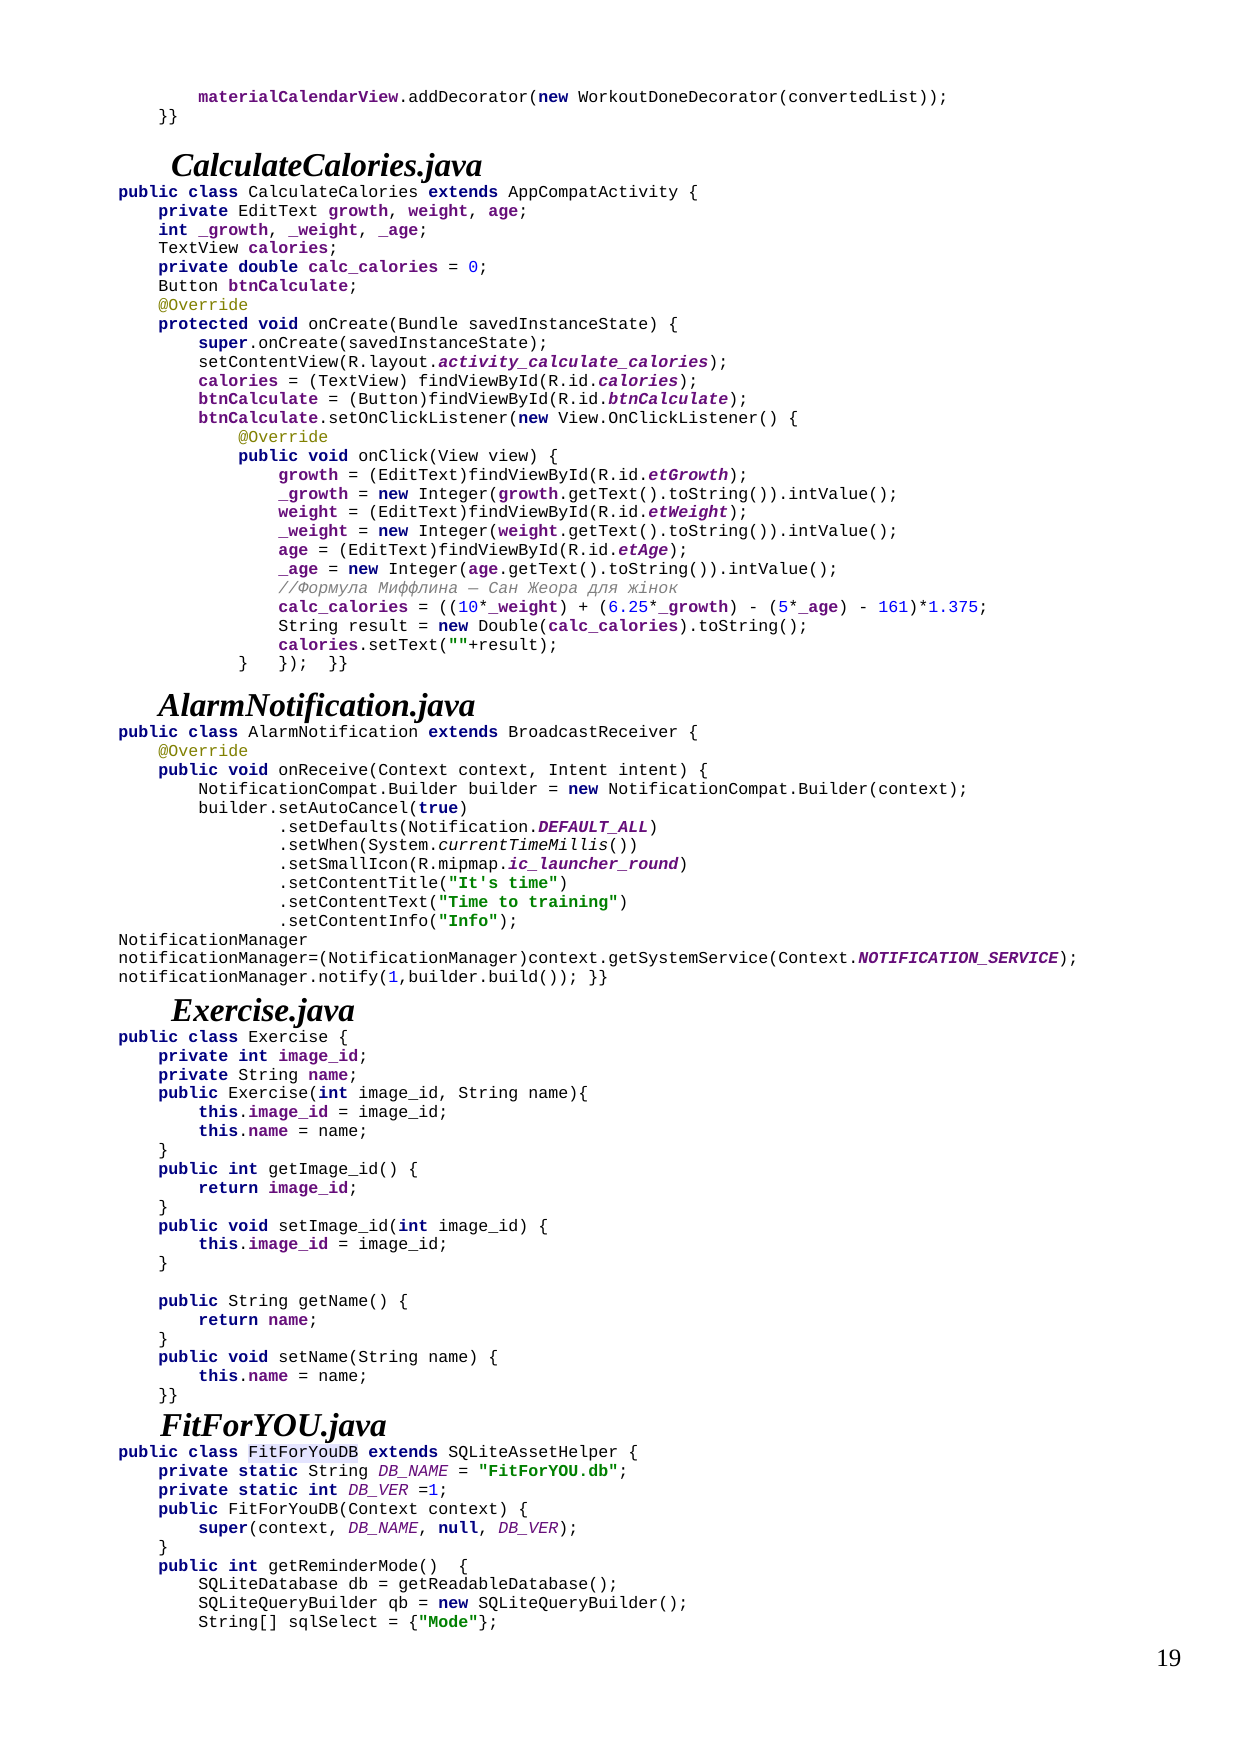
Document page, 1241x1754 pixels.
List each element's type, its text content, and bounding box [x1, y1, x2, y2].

text CalculateCalories.java [71, 145, 1181, 183]
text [118, 89, 1181, 126]
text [118, 1028, 1181, 1632]
text AlarmNotification.java public class AlarmNotification extends BroadcastReceiver { @Override public void onReceive(Context context, Intent intent) { NotificationCompat.Builder builder = new NotificationCompat.Builder(context); builder.setAutoCancel(true) .setDefaults(Notification.DEFAULT_ALL) .setWhen(System.currentTimeMillis()) .setSmallIcon(R.mipmap.ic_launcher_round) .setContentTitle("It's time") .setContentText("Time to training") .setContentInfo("Info"); NotificationManager notificationManager=(NotificationManager)context.getSystemService(Context.NOTIFICATION_SERVICE); notificationManager.notify(1,builder.build()); }} [118, 686, 1181, 988]
text public class CalculateCalories extends AppCompatActivity { private EditText growth, weight, age; int _growth, _weight, _age; TextView calories; private double calc_calories = 0; Button btnCalculate; @Override protected void onCreate(Bundle savedInstanceState) { super.onCreate(savedInstanceState); setContentView(R.layout.activity_calculate_calories); calories = (TextView) findViewById(R.id.calories); btnCalculate = (Button)findViewById(R.id.btnCalculate); btnCalculate.setOnClickListener(new View.OnClickListener() { @Override public void onClick(View view) { growth = (EditText)findViewById(R.id.etGrowth); _growth = new Integer(growth.getText().toString()).intValue(); weight = (EditText)findViewById(R.id.etWeight); _weight = new Integer(weight.getText().toString()).intValue(); age = (EditText)findViewById(R.id.etAge); _age = new Integer(age.getText().toString()).intValue(); //Формула Миффлина — Сан Жеора для жінок calc_calories = ((10*_weight) + (6.25*_growth) - (5*_age) - 161)*1.375; String result = new Double(calc_calories).toString(); calories.setText(""+result); } }); }} [118, 183, 1181, 674]
text Exercise.java [71, 990, 1181, 1028]
